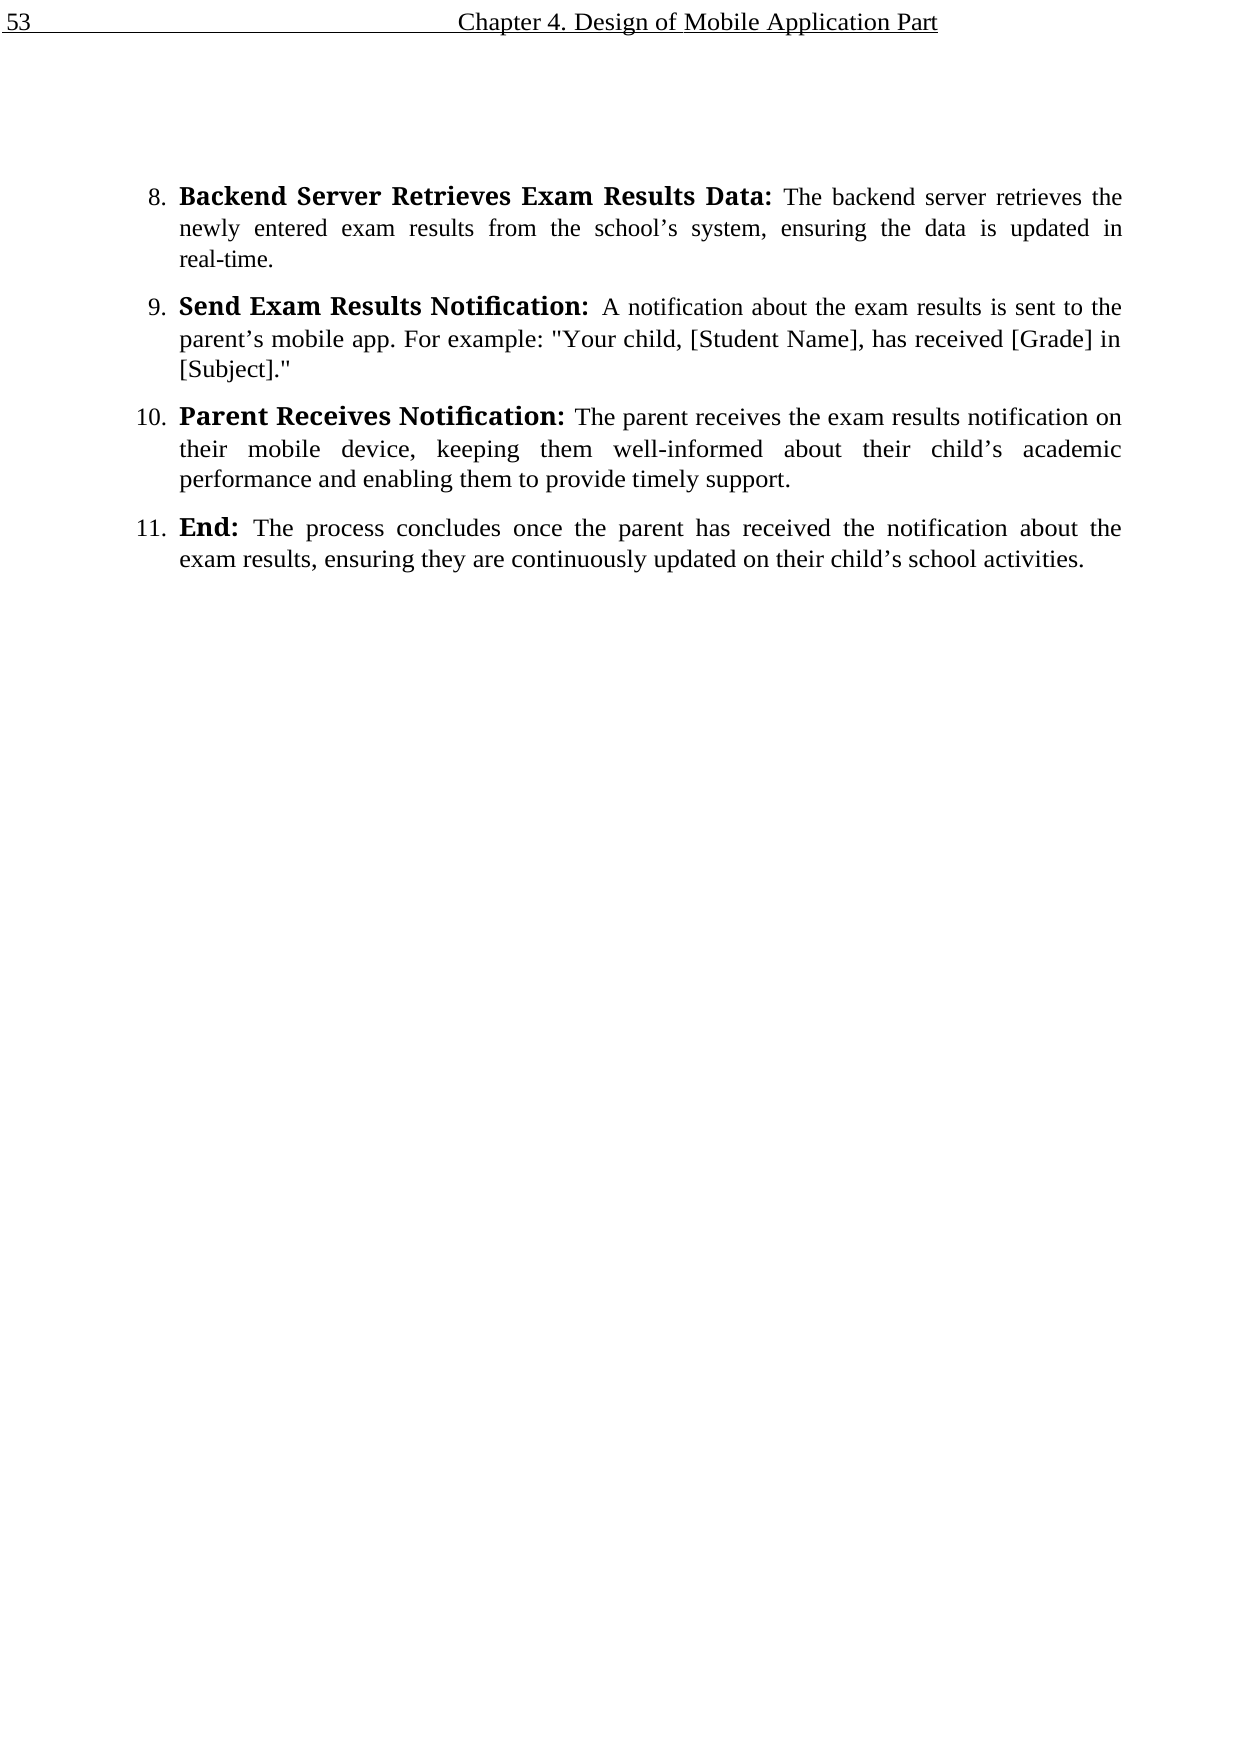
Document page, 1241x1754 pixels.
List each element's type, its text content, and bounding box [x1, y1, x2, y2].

list Send Exam Results Notification: A notification about the exam results is sent to the parent’s mobile app. For example: "Your child, [Student Name], has received [Grade] in [Subject]." [148, 288, 1122, 383]
list Backend Server Retrieves Exam Results Data: The backend server retrieves the newly entered exam results from the school’s system, ensuring the data is updated in real-time. [148, 178, 1122, 272]
list End: The process concludes once the parent has received the notification about the exam results, ensuring they are continuously updated on their child’s school activities. [136, 509, 1122, 573]
list Parent Receives Notification: The parent receives the exam results notification on their mobile device, keeping them well-informed about their child’s academic performance and enabling them to provide timely support. [136, 399, 1122, 493]
